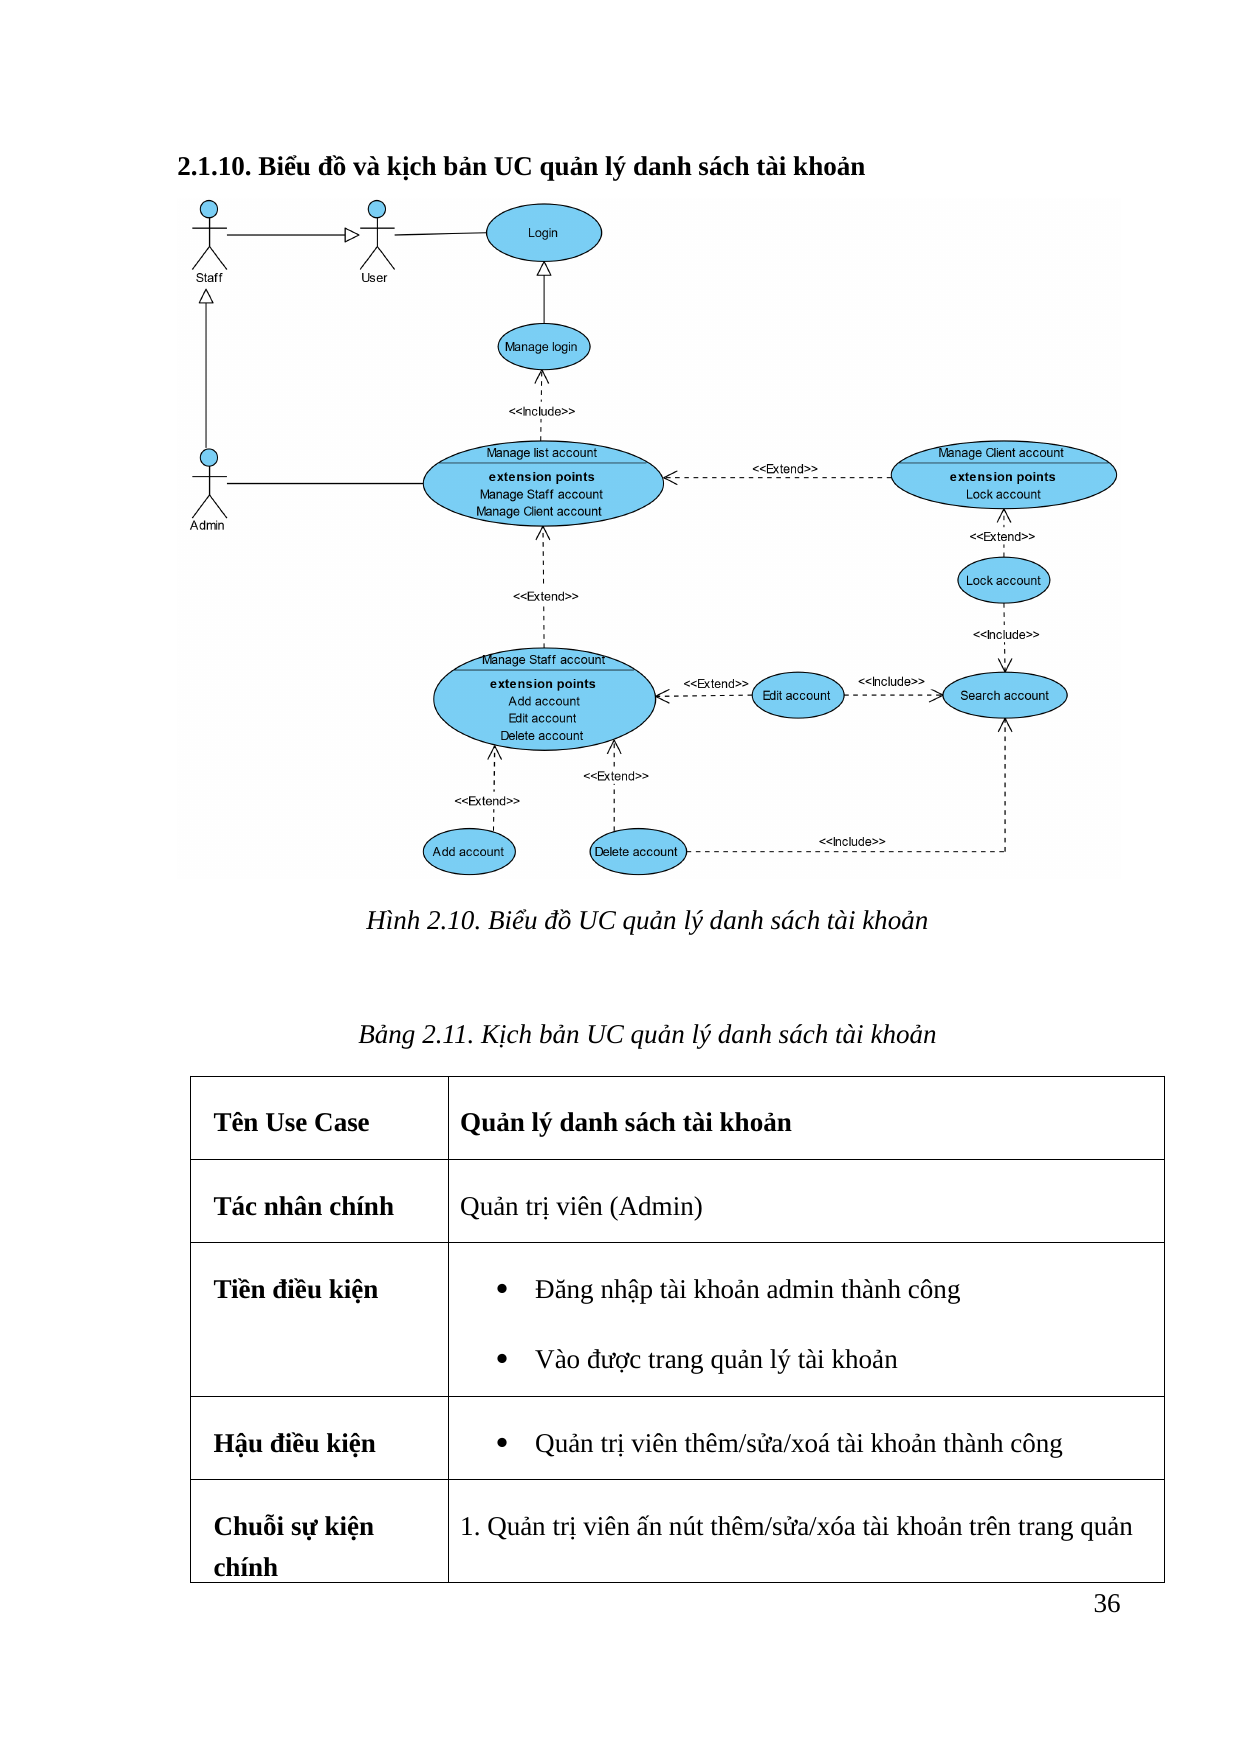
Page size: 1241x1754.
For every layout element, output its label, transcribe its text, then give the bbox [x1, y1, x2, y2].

table_cell Tác nhân chính [191, 1160, 448, 1242]
table_cell Hậu điều kiện [191, 1397, 448, 1479]
table_header Tên Use Case [191, 1077, 448, 1159]
subtitle 2.1.10. Biểu đồ và kịch bản UC quản lý danh sách tài khoản [177, 150, 1120, 181]
picture [177, 198, 1121, 879]
table_cell Chuỗi sự kiện chính [191, 1480, 448, 1582]
table_cell Đăng nhập tài khoản admin thành công Vào được trang quản lý tài khoản [449, 1243, 1164, 1396]
text Bảng 2.11. Kịch bản UC quản lý danh sách tài khoản [177, 1018, 1120, 1049]
table_cell Tiền điều kiện [191, 1243, 448, 1396]
table_cell Quản trị viên (Admin) [449, 1160, 1164, 1242]
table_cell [449, 1480, 1164, 1582]
table_header Quản lý danh sách tài khoản [449, 1077, 1164, 1159]
table_cell Quản trị viên thêm/sửa/xoá tài khoản thành công [449, 1397, 1164, 1479]
text Hình 2.10. Biểu đồ UC quản lý danh sách tài khoản [177, 904, 1120, 935]
